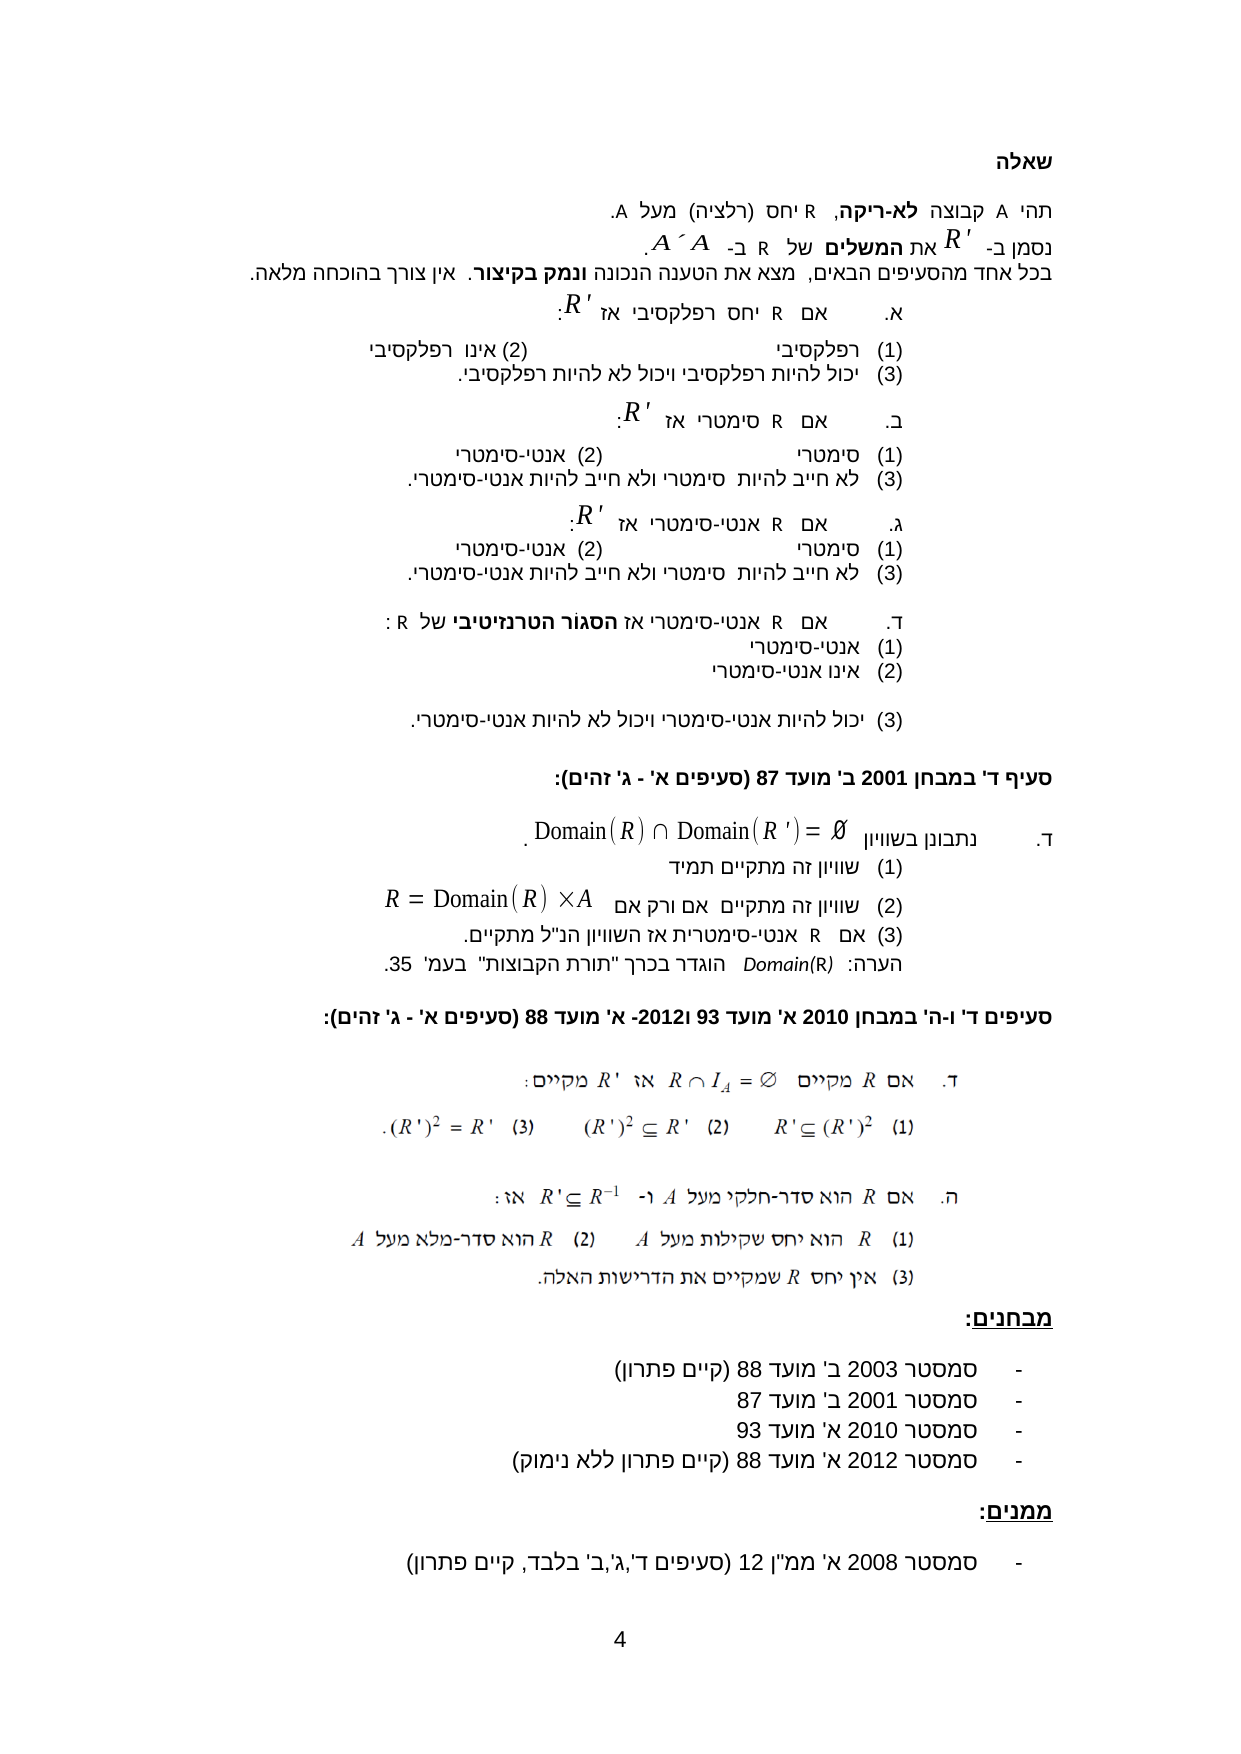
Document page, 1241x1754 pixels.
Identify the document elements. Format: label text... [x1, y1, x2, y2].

text (1) אנטי-סימטרי [187, 635, 1053, 659]
text ד. נתבונן בשוויון . [187, 815, 1053, 851]
text (3) יכול להיות רפלקסיבי ויכול לא להיות רפלקסיבי. [187, 362, 1053, 386]
text (2) אינו אנטי-סימטרי [187, 659, 1053, 683]
text הערה: Domain(R) הוגדר בכרך "תורת הקבוצות" בעמ' 35. [187, 951, 1053, 976]
text ב. אם R סימטרי אז : [187, 396, 1053, 433]
text (1) סימטרי (2) אנטי-סימטרי [187, 536, 1053, 560]
text שאלה [187, 150, 1053, 174]
text (3) אם R אנטי-סימטרית אז השוויון הנ"ל מתקיים. [187, 922, 1053, 947]
text סעיף ד' במבחן 2001 ב' מועד 87 (סעיפים א' - ג' זהים): [187, 766, 1053, 790]
text בכל אחד מהסעיפים הבאים, מצא את הטענה הנכונה ונמק בקיצור. אין צורך בהוכחה מלאה. [187, 261, 1053, 285]
text ג. אם R אנטי-סימטרי אז : [187, 499, 1053, 536]
text ממנים: [187, 1498, 1053, 1524]
list סמסטר 2008 א' ממ"ן 12 (סעיפים ד',ג',ב' בלבד, קיים פתרון) [187, 1549, 1015, 1575]
text א. אם R יחס רפלקסיבי אז : [187, 289, 1053, 326]
list סמסטר 2010 א' מועד 93 [187, 1417, 1015, 1443]
text סעיפים ד' ו-ה' במבחן 2010 א' מועד 93 ו2012- א' מועד 88 (סעיפים א' - ג' זהים): [187, 1005, 1053, 1029]
list סמסטר 2001 ב' מועד 87 [187, 1387, 1015, 1413]
text מבחנים: [187, 1305, 1053, 1332]
text (3) יכול להיות אנטי-סימטרי ויכול לא להיות אנטי-סימטרי. [187, 708, 1053, 760]
text ד. אם R אנטי-סימטרי אז הסגוֹר הטרנזיטיבי של R : [187, 609, 978, 635]
list סמסטר 2012 א' מועד 88 (קיים פתרון ללא נימוק) [187, 1447, 1015, 1473]
text נסמן ב- את המשלים של R ב- . [187, 224, 1053, 261]
text (3) לא חייב להיות סימטרי ולא חייב להיות אנטי-סימטרי. [187, 560, 1053, 584]
text (1) רפלקסיבי (2) אינו רפלקסיבי [187, 338, 1053, 362]
list סמסטר 2003 ב' מועד 88 (קיים פתרון) [187, 1356, 1015, 1383]
text (1) סימטרי (2) אנטי-סימטרי [187, 443, 1053, 467]
text (3) לא חייב להיות סימטרי ולא חייב להיות אנטי-סימטרי. [187, 467, 1053, 491]
text (1) שוויון זה מתקיים תמיד [187, 854, 1053, 878]
text (2) שוויון זה מתקיים אם ורק אם [187, 882, 1053, 918]
text תהי A קבוצה לא-ריקה, R יחס (רלציה) מעל A. [187, 198, 1053, 224]
